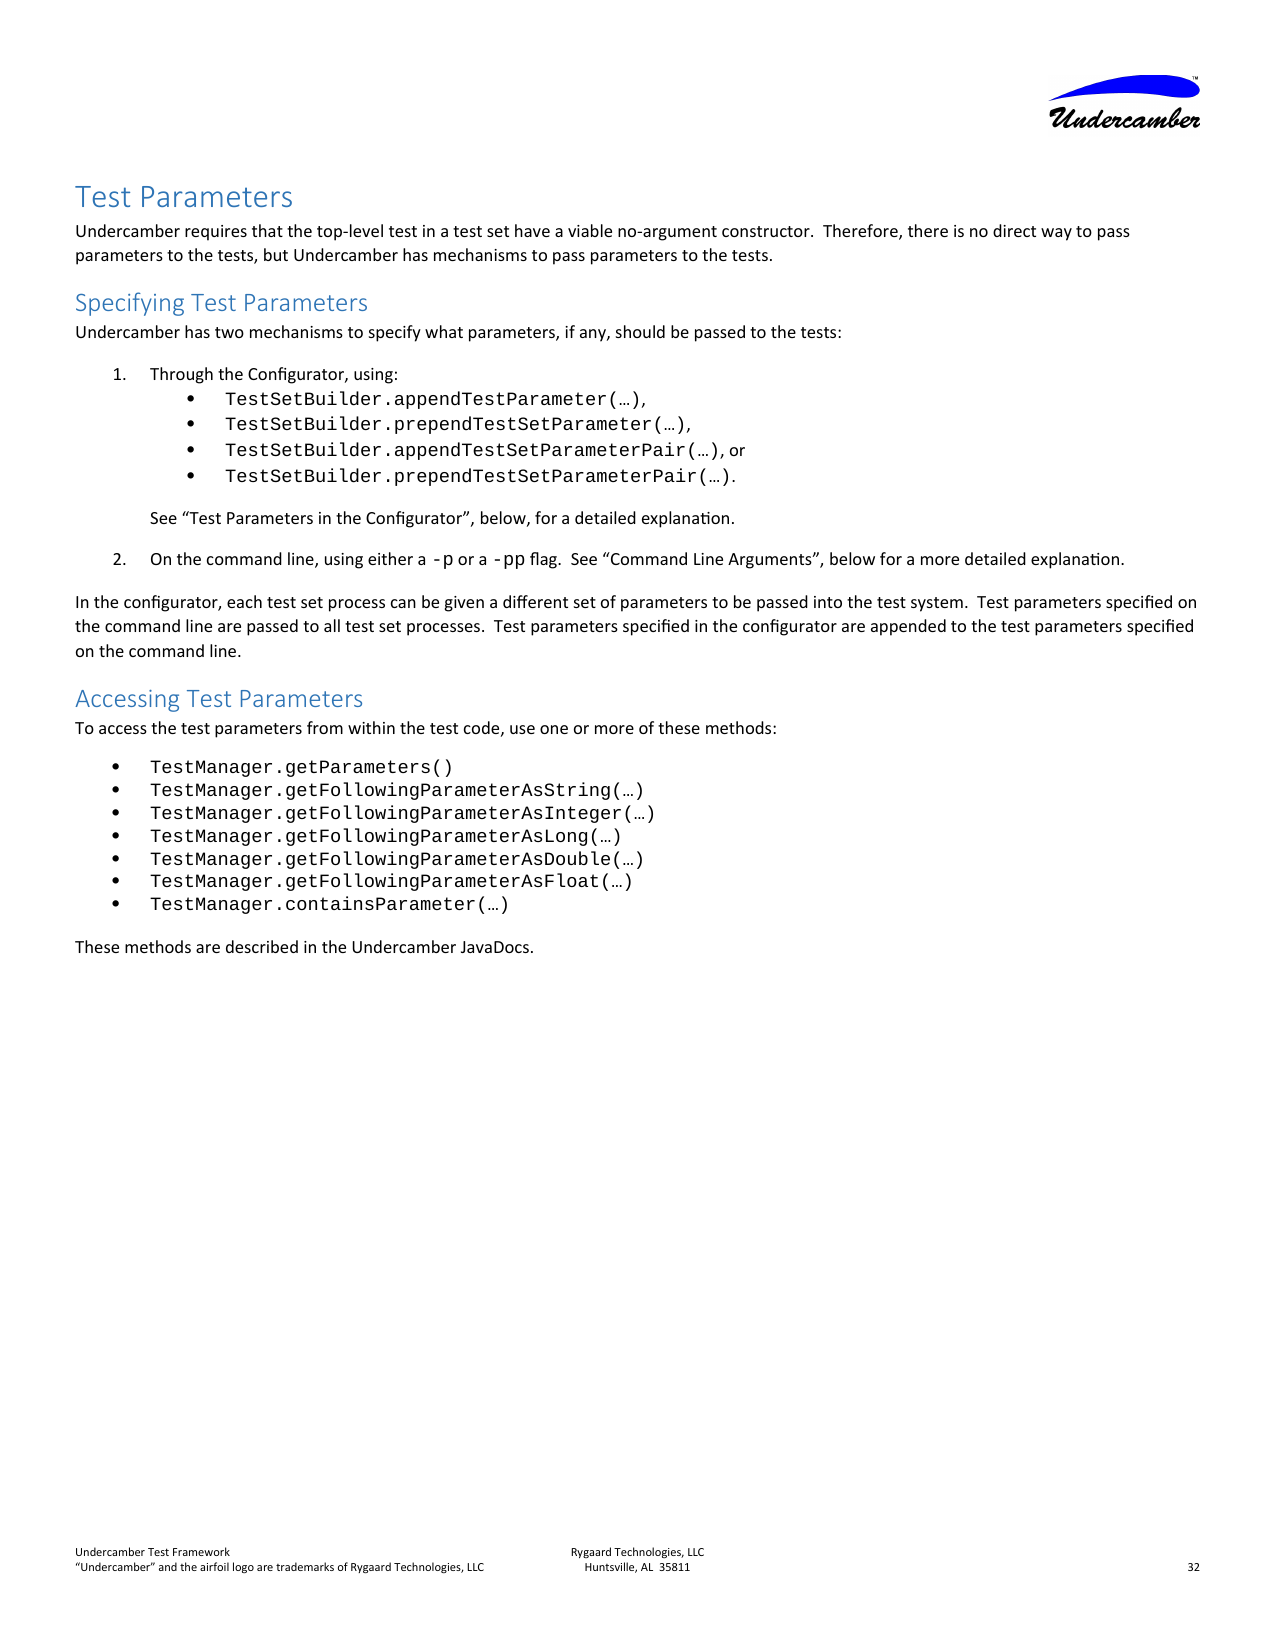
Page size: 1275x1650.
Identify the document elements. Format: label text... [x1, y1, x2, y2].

list TestSetBuilder.appendTestSetParameterPair(…), or [187, 438, 1200, 462]
list TestManager.getFollowingParameterAsFloat(…) [112, 872, 1200, 893]
text Undercamber has two mechanisms to specify what parameters, if any, should be passed to the tests: [75, 321, 1200, 343]
list TestSetBuilder.prependTestSetParameter(…), [187, 412, 1200, 436]
text To access the test parameters from within the test code, use one or more of these methods: [75, 716, 1200, 739]
list On the command line, using either a -p or a -pp flag. See “Command Line Arguments”, below for a more detailed explanation. [112, 548, 1200, 571]
list TestSetBuilder.prependTestSetParameterPair(…). [187, 464, 1200, 488]
list TestManager.getFollowingParameterAsDouble(…) [112, 849, 1200, 871]
text These methods are described in the Undercamber JavaDocs. [75, 935, 1200, 958]
subtitle Test Parameters [75, 175, 1200, 216]
text See “Test Parameters in the Configurator”, below, for a detailed explanation. [75, 506, 1200, 529]
subtitle Accessing Test Parameters [75, 681, 1200, 714]
list Through the Configurator, using: [112, 362, 1200, 385]
list TestManager.getFollowingParameterAsString(…) [112, 781, 1200, 802]
text Undercamber requires that the top-level test in a test set have a viable no-argument constructor. Therefore, there is no direct way to pass parameters to the tests, but Undercamber has mechanisms to pass parameters to the tests. [75, 219, 1200, 267]
list TestSetBuilder.appendTestParameter(…), [187, 387, 1200, 411]
list TestManager.getFollowingParameterAsInteger(…) [112, 803, 1200, 825]
picture [1048, 75, 1200, 137]
list TestManager.containsParameter(…) [112, 895, 1200, 916]
subtitle Specifying Test Parameters [75, 285, 1200, 318]
text In the configurator, each test set process can be given a different set of parameters to be passed into the test system. Test parameters specified on the command line are passed to all test set processes. Test parameters specified in the configurator are appended to the test parameters specified on the command line. [75, 590, 1200, 662]
list TestManager.getFollowingParameterAsLong(…) [112, 826, 1200, 848]
list TestManager.getParameters() [112, 758, 1200, 779]
